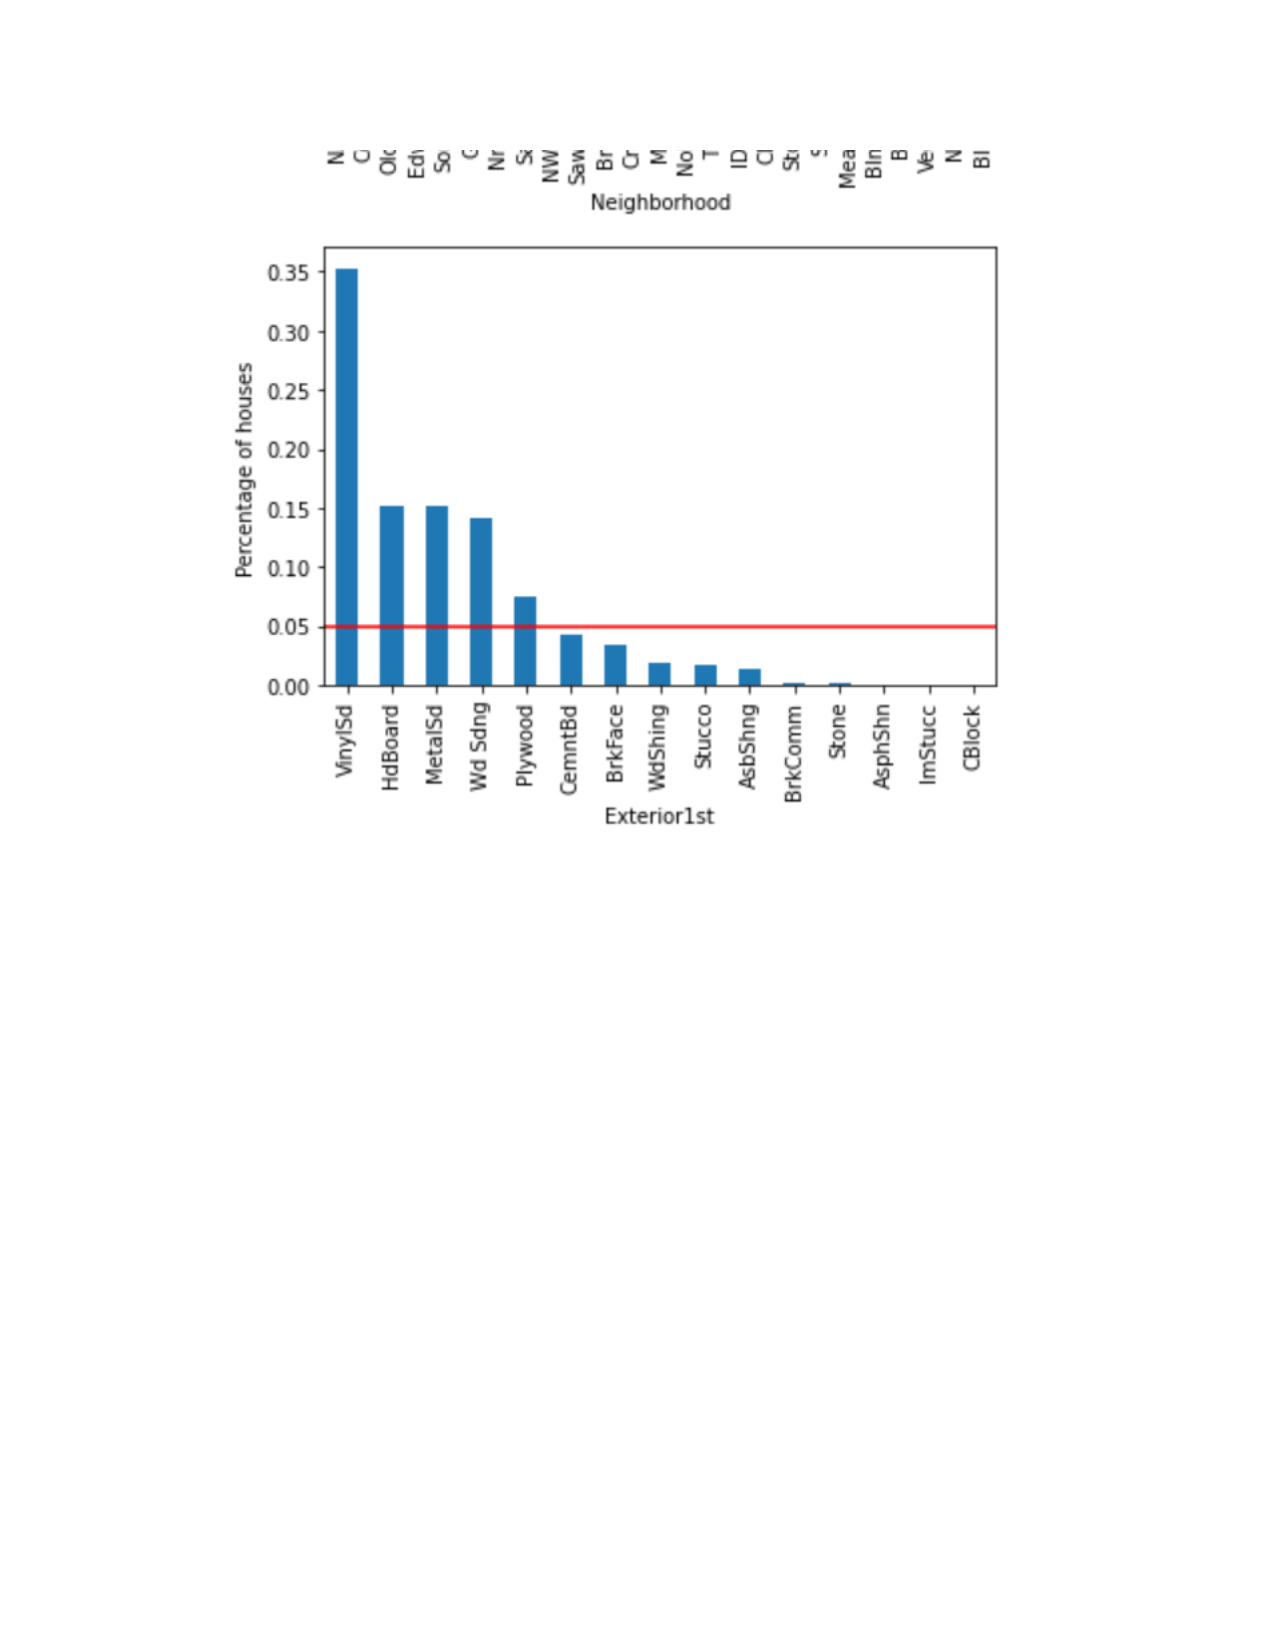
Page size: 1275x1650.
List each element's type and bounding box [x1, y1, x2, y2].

picture [150, 150, 1125, 840]
